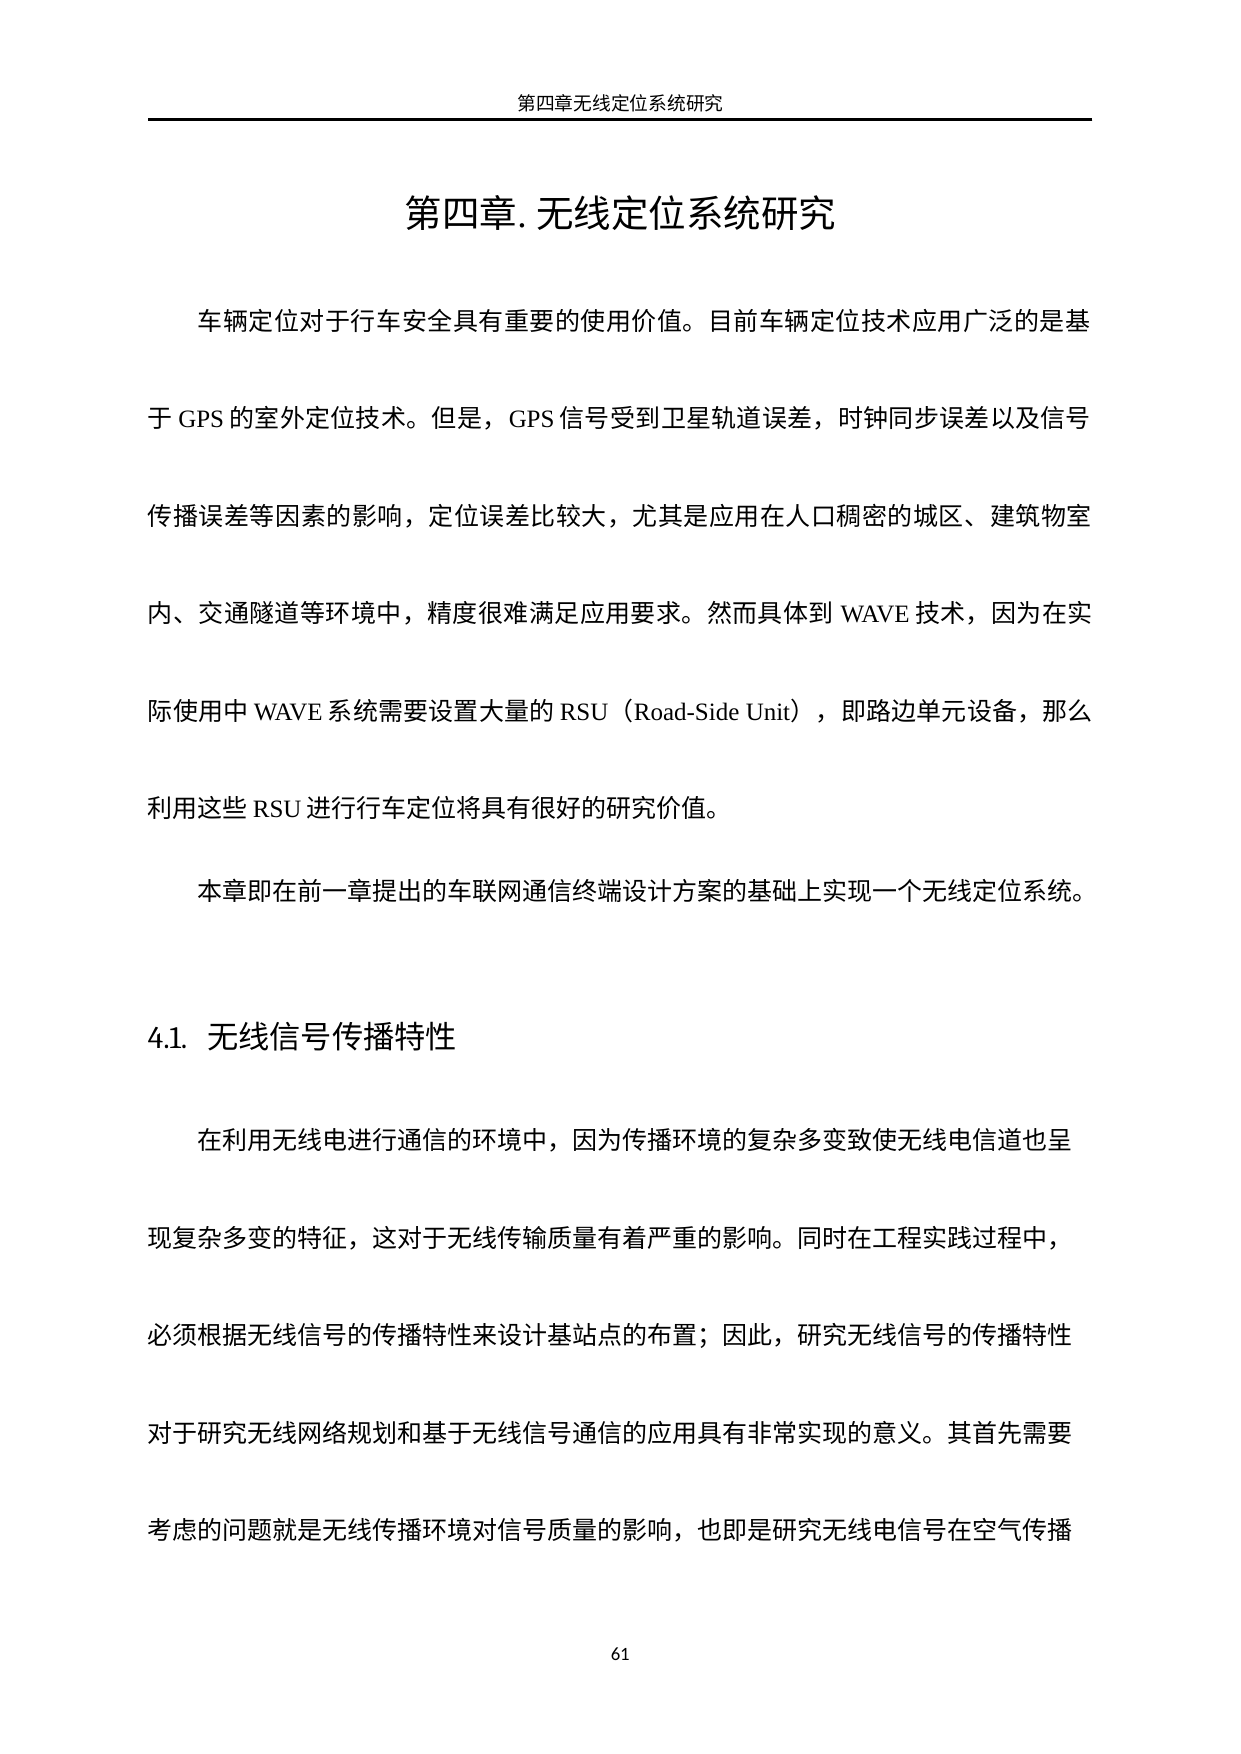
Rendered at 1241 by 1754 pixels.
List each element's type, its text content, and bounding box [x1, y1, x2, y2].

subtitle 无线定位系统研究 [148, 178, 1092, 243]
text 车辆定位对于行车安全具有重要的使用价值。目前车辆定位技术应用广泛的是基于GPS的室外定位技术。但是，GPS信号受到卫星轨道误差，时钟同步误差以及信号传播误差等因素的影响，定位误差比较大，尤其是应用在人口稠密的城区、建筑物室内、交通隧道等环境中，精度很难满足应用要求。然而具体到WAVE技术，因为在实际使用中WAVE系统需要设置大量的RSU（Road-Side Unit），即路边单元设备，那么利用这些RSU进行行车定位将具有很好的研究价值。 [148, 287, 1092, 839]
text 本章即在前一章提出的车联网通信终端设计方案的基础上实现一个无线定位系统。 [148, 857, 1092, 922]
subtitle 无线信号传播特性 [148, 1002, 1092, 1067]
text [148, 1106, 1092, 1561]
